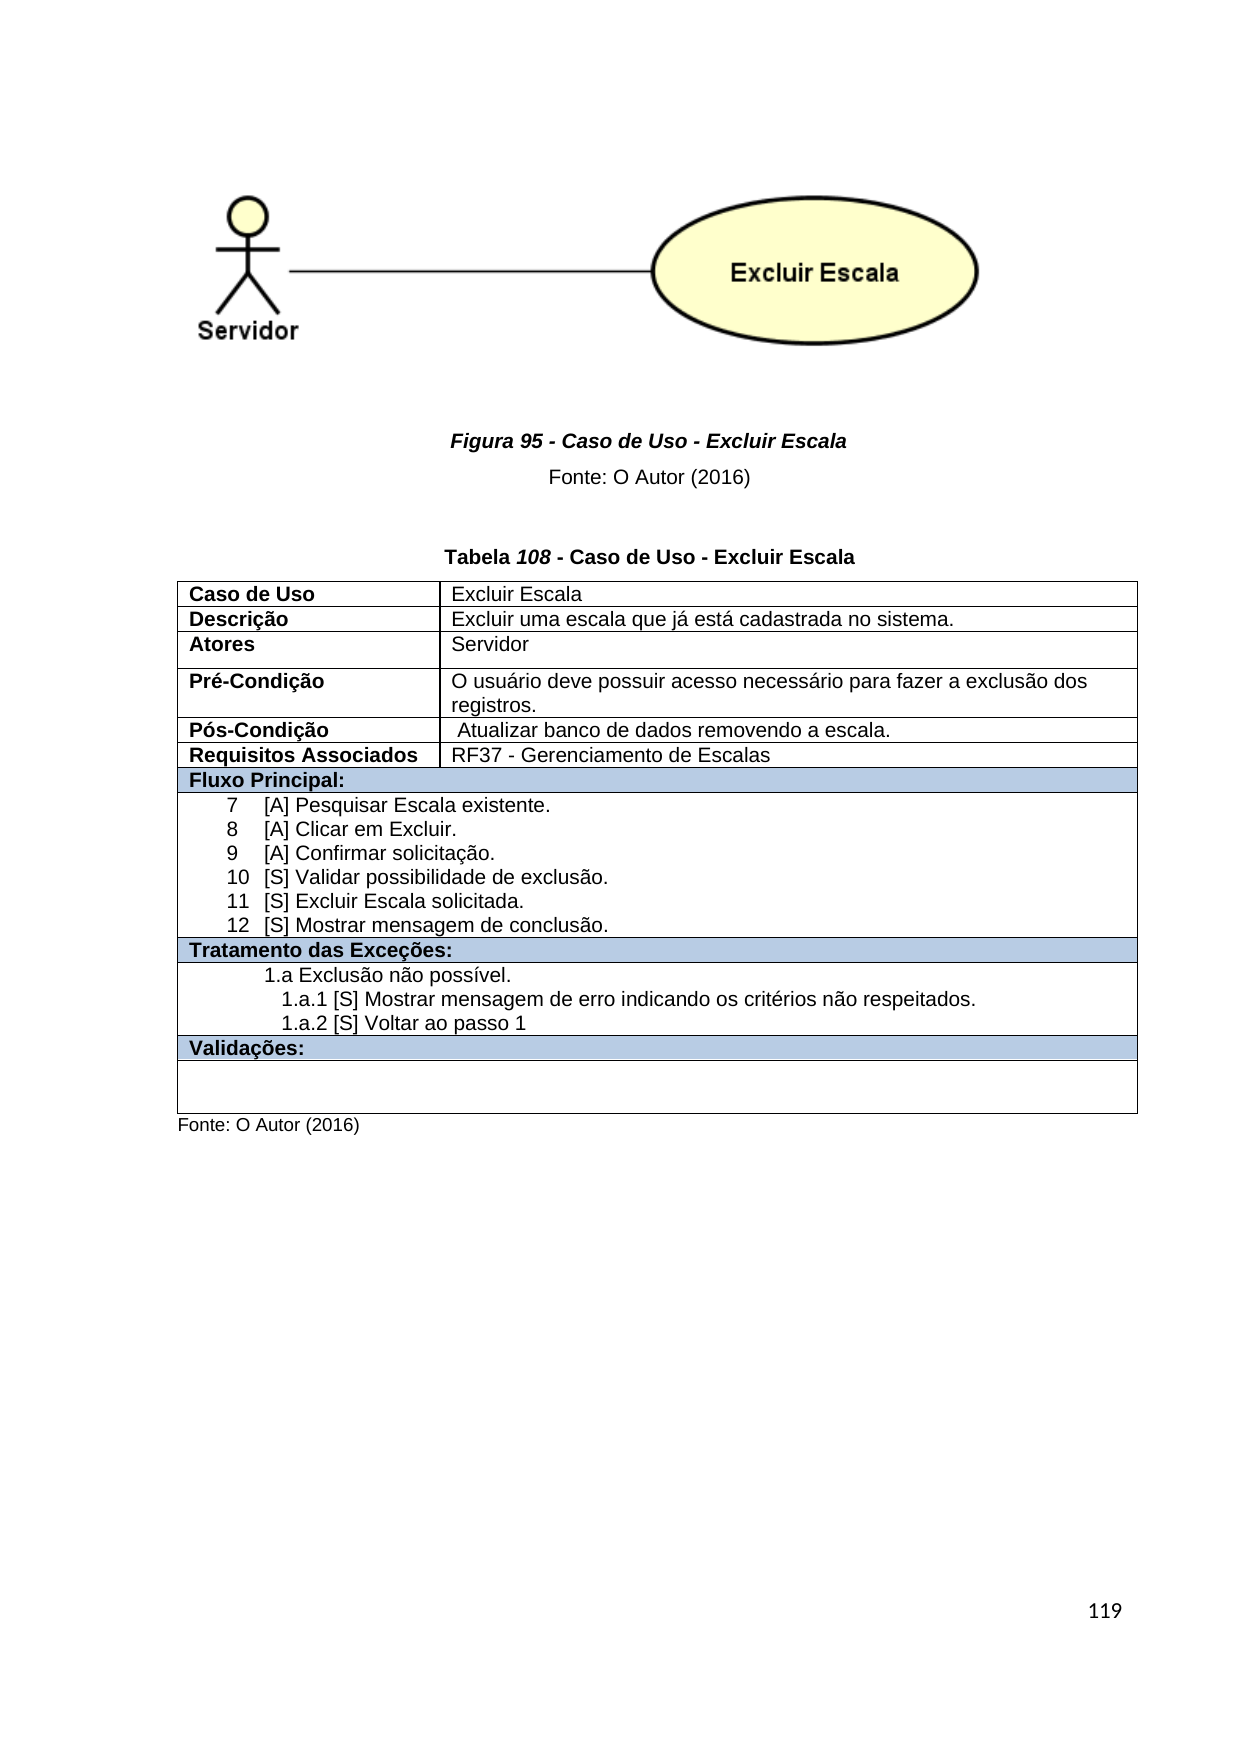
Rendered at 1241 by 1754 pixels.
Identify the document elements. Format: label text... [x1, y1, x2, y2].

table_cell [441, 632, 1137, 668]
picture [177, 177, 998, 404]
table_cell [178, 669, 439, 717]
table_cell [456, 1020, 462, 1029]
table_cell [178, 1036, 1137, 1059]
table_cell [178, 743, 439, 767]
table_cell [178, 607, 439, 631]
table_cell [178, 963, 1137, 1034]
text Fonte: O Autor (2016) [177, 1114, 1157, 1136]
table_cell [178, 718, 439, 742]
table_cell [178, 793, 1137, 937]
text Fonte: O Autor (2016) [177, 465, 1122, 489]
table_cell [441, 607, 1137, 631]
text Tabela 108 - Caso de Uso - Excluir Escala [177, 544, 1122, 568]
text Figura 95 - Caso de Uso - Excluir Escala [177, 428, 1122, 452]
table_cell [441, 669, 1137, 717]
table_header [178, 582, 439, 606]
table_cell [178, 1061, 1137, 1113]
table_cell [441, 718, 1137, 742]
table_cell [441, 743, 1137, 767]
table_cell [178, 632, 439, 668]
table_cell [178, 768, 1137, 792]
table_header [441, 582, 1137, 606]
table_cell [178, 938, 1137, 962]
